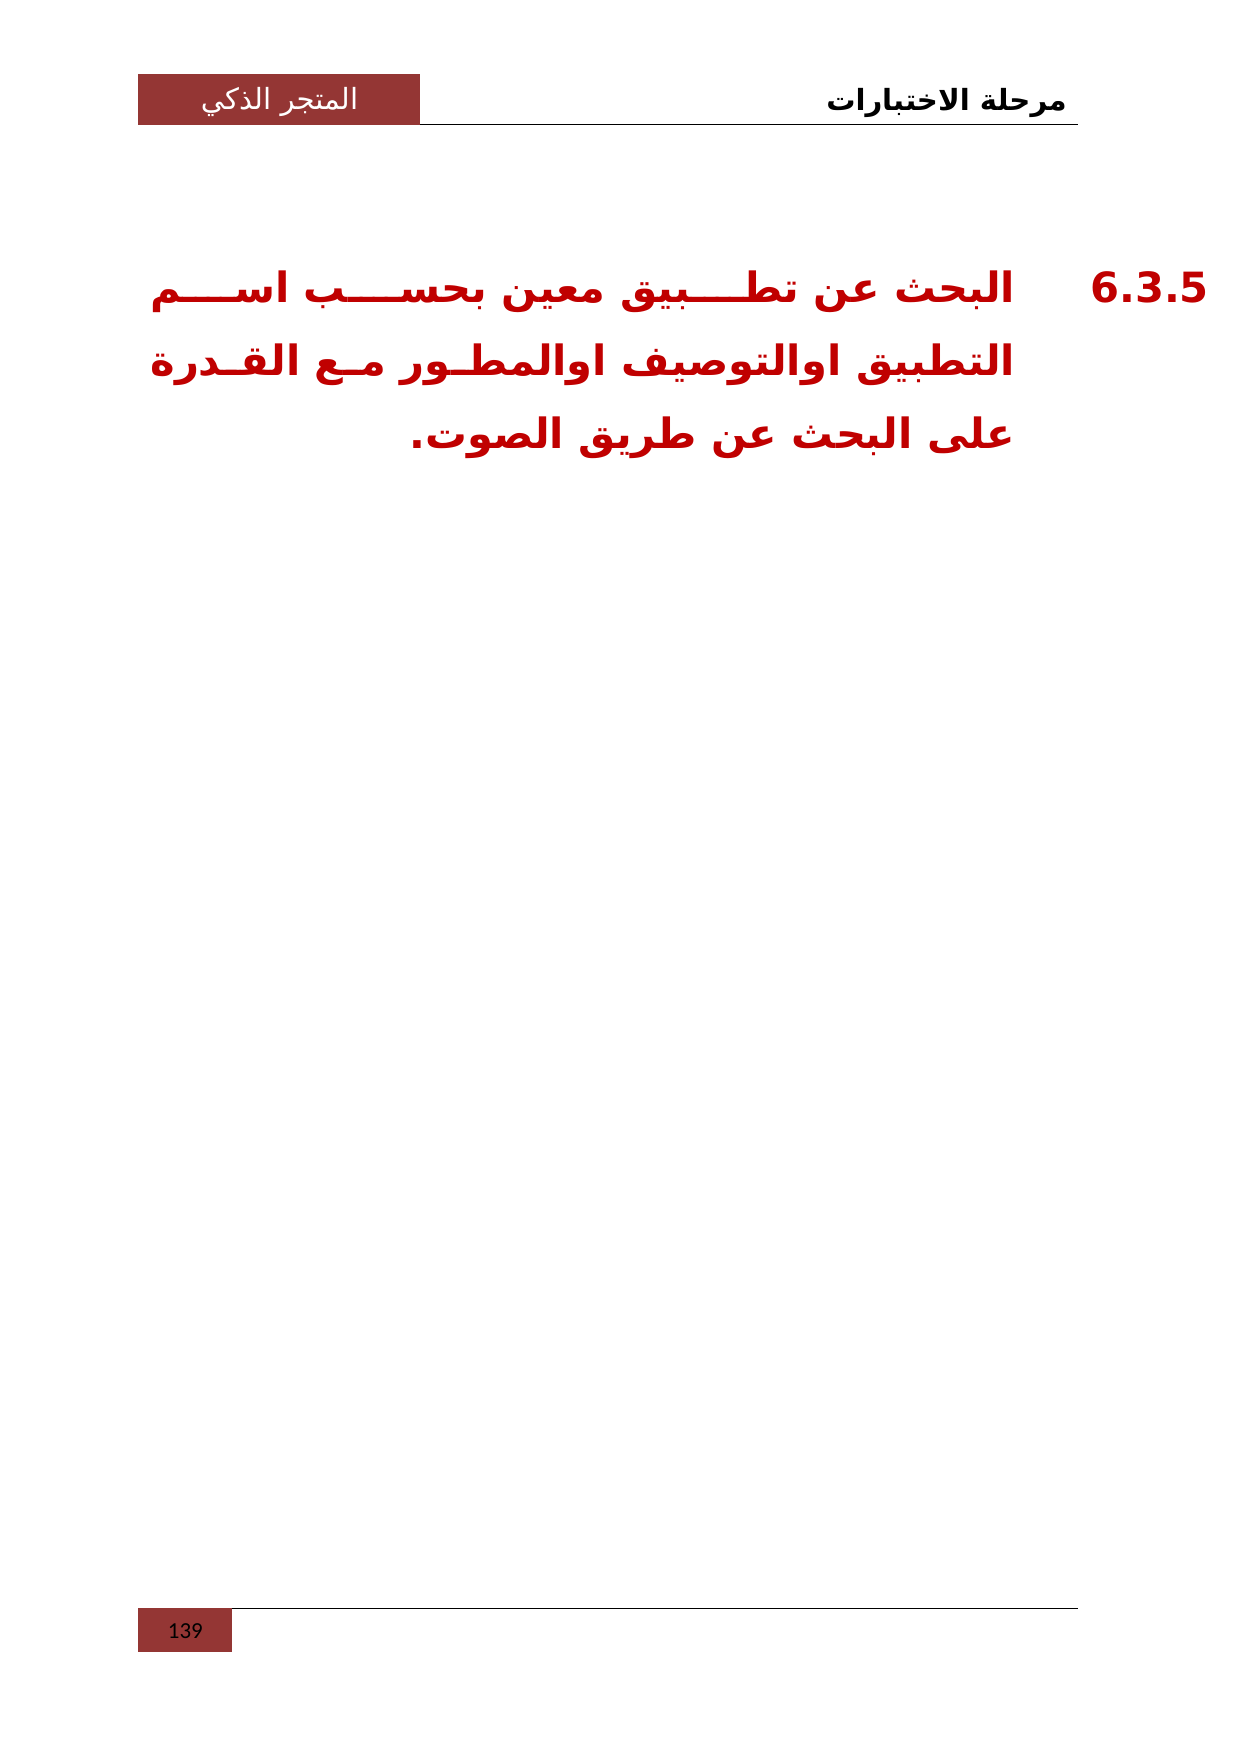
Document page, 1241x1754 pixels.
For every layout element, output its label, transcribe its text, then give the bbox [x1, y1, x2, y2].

subtitle البحث عن تطبيق معين بحسب اسم التطبيق اوالتوصيف اوالمطور مع القدرة على البحث عن طريق الصوت. [150, 264, 1090, 458]
